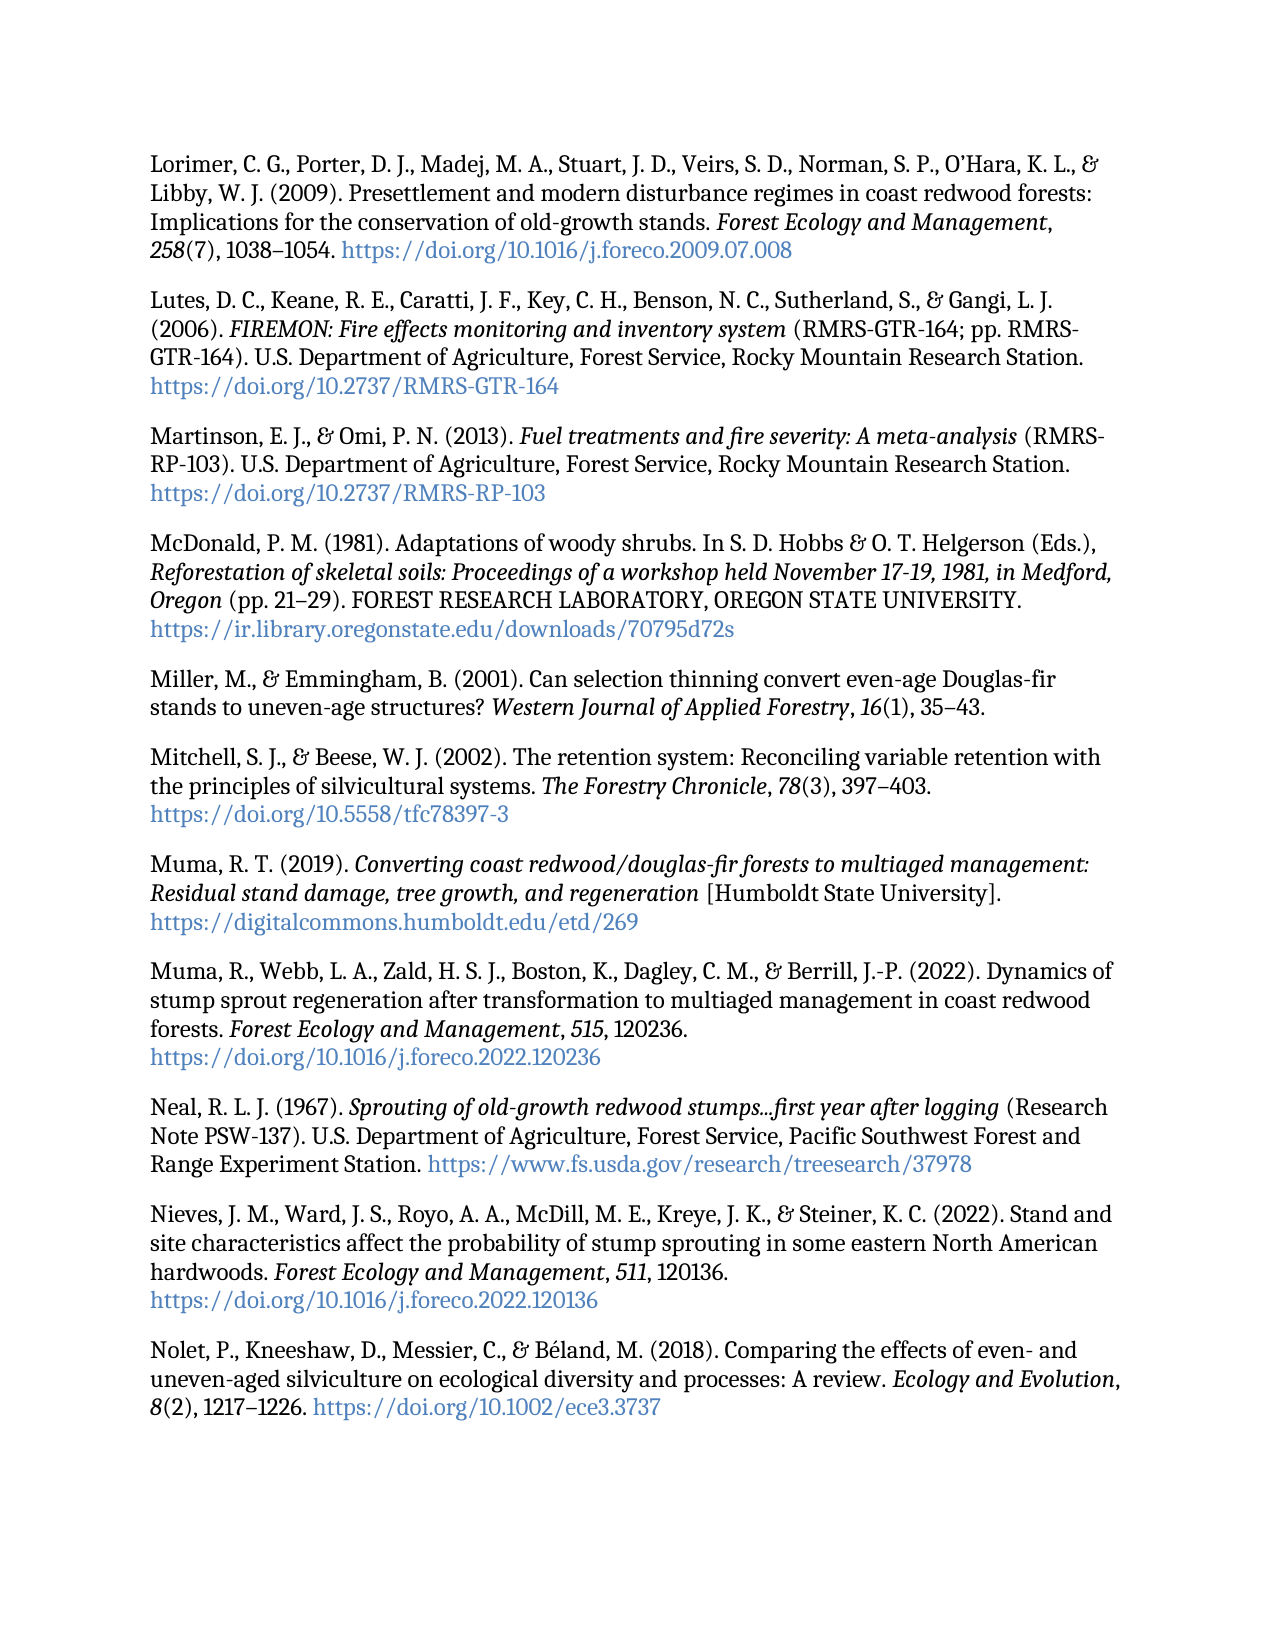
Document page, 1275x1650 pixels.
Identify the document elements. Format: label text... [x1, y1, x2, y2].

text Neal, R. L. J. (1967). Sprouting of old-growth redwood stumps...first year after logging (Research Note PSW-137). U.S. Department of Agriculture, Forest Service, Pacific Southwest Forest and Range Experiment Station. https://www.fs.usda.gov/research/treesearch/37978 [150, 1093, 1125, 1179]
text Muma, R., Webb, L. A., Zald, H. S. J., Boston, K., Dagley, C. M., & Berrill, J.-P. (2022). Dynamics of stump sprout regeneration after transformation to multiaged management in coast redwood forests. Forest Ecology and Management, 515, 120236. https://doi.org/10.1016/j.foreco.2022.120236 [150, 957, 1125, 1072]
text Nieves, J. M., Ward, J. S., Royo, A. A., McDill, M. E., Kreye, J. K., & Steiner, K. C. (2022). Stand and site characteristics affect the probability of stump sprouting in some eastern North American hardwoods. Forest Ecology and Management, 511, 120136. https://doi.org/10.1016/j.foreco.2022.120136 [150, 1200, 1125, 1315]
text Martinson, E. J., & Omi, P. N. (2013). Fuel treatments and fire severity: A meta-analysis (RMRS-RP-103). U.S. Department of Agriculture, Forest Service, Rocky Mountain Research Station. https://doi.org/10.2737/RMRS-RP-103 [150, 422, 1125, 508]
text McDonald, P. M. (1981). Adaptations of woody shrubs. In S. D. Hobbs & O. T. Helgerson (Eds.), Reforestation of skeletal soils: Proceedings of a workshop held November 17-19, 1981, in Medford, Oregon (pp. 21–29). FOREST RESEARCH LABORATORY, OREGON STATE UNIVERSITY. https://ir.library.oregonstate.edu/downloads/70795d72s [150, 529, 1125, 644]
text Miller, M., & Emmingham, B. (2001). Can selection thinning convert even-age Douglas-fir stands to uneven-age structures? Western Journal of Applied Forestry, 16(1), 35–43. [150, 664, 1125, 722]
text Muma, R. T. (2019). Converting coast redwood/douglas-fir forests to multiaged management: Residual stand damage, tree growth, and regeneration [Humboldt State University]. https://digitalcommons.humboldt.edu/etd/269 [150, 850, 1125, 936]
text Lorimer, C. G., Porter, D. J., Madej, M. A., Stuart, J. D., Veirs, S. D., Norman, S. P., O’Hara, K. L., & Libby, W. J. (2009). Presettlement and modern disturbance regimes in coast redwood forests: Implications for the conservation of old-growth stands. Forest Ecology and Management, 258(7), 1038–1054. https://doi.org/10.1016/j.foreco.2009.07.008 [150, 150, 1125, 265]
text Lutes, D. C., Keane, R. E., Caratti, J. F., Key, C. H., Benson, N. C., Sutherland, S., & Gangi, L. J. (2006). FIREMON: Fire effects monitoring and inventory system (RMRS-GTR-164; pp. RMRS-GTR-164). U.S. Department of Agriculture, Forest Service, Rocky Mountain Research Station. https://doi.org/10.2737/RMRS-GTR-164 [150, 286, 1125, 401]
text Nolet, P., Kneeshaw, D., Messier, C., & Béland, M. (2018). Comparing the effects of even- and uneven-aged silviculture on ecological diversity and processes: A review. Ecology and Evolution, 8(2), 1217–1226. https://doi.org/10.1002/ece3.3737 [150, 1336, 1125, 1422]
text Mitchell, S. J., & Beese, W. J. (2002). The retention system: Reconciling variable retention with the principles of silvicultural systems. The Forestry Chronicle, 78(3), 397–403. https://doi.org/10.5558/tfc78397-3 [150, 743, 1125, 829]
